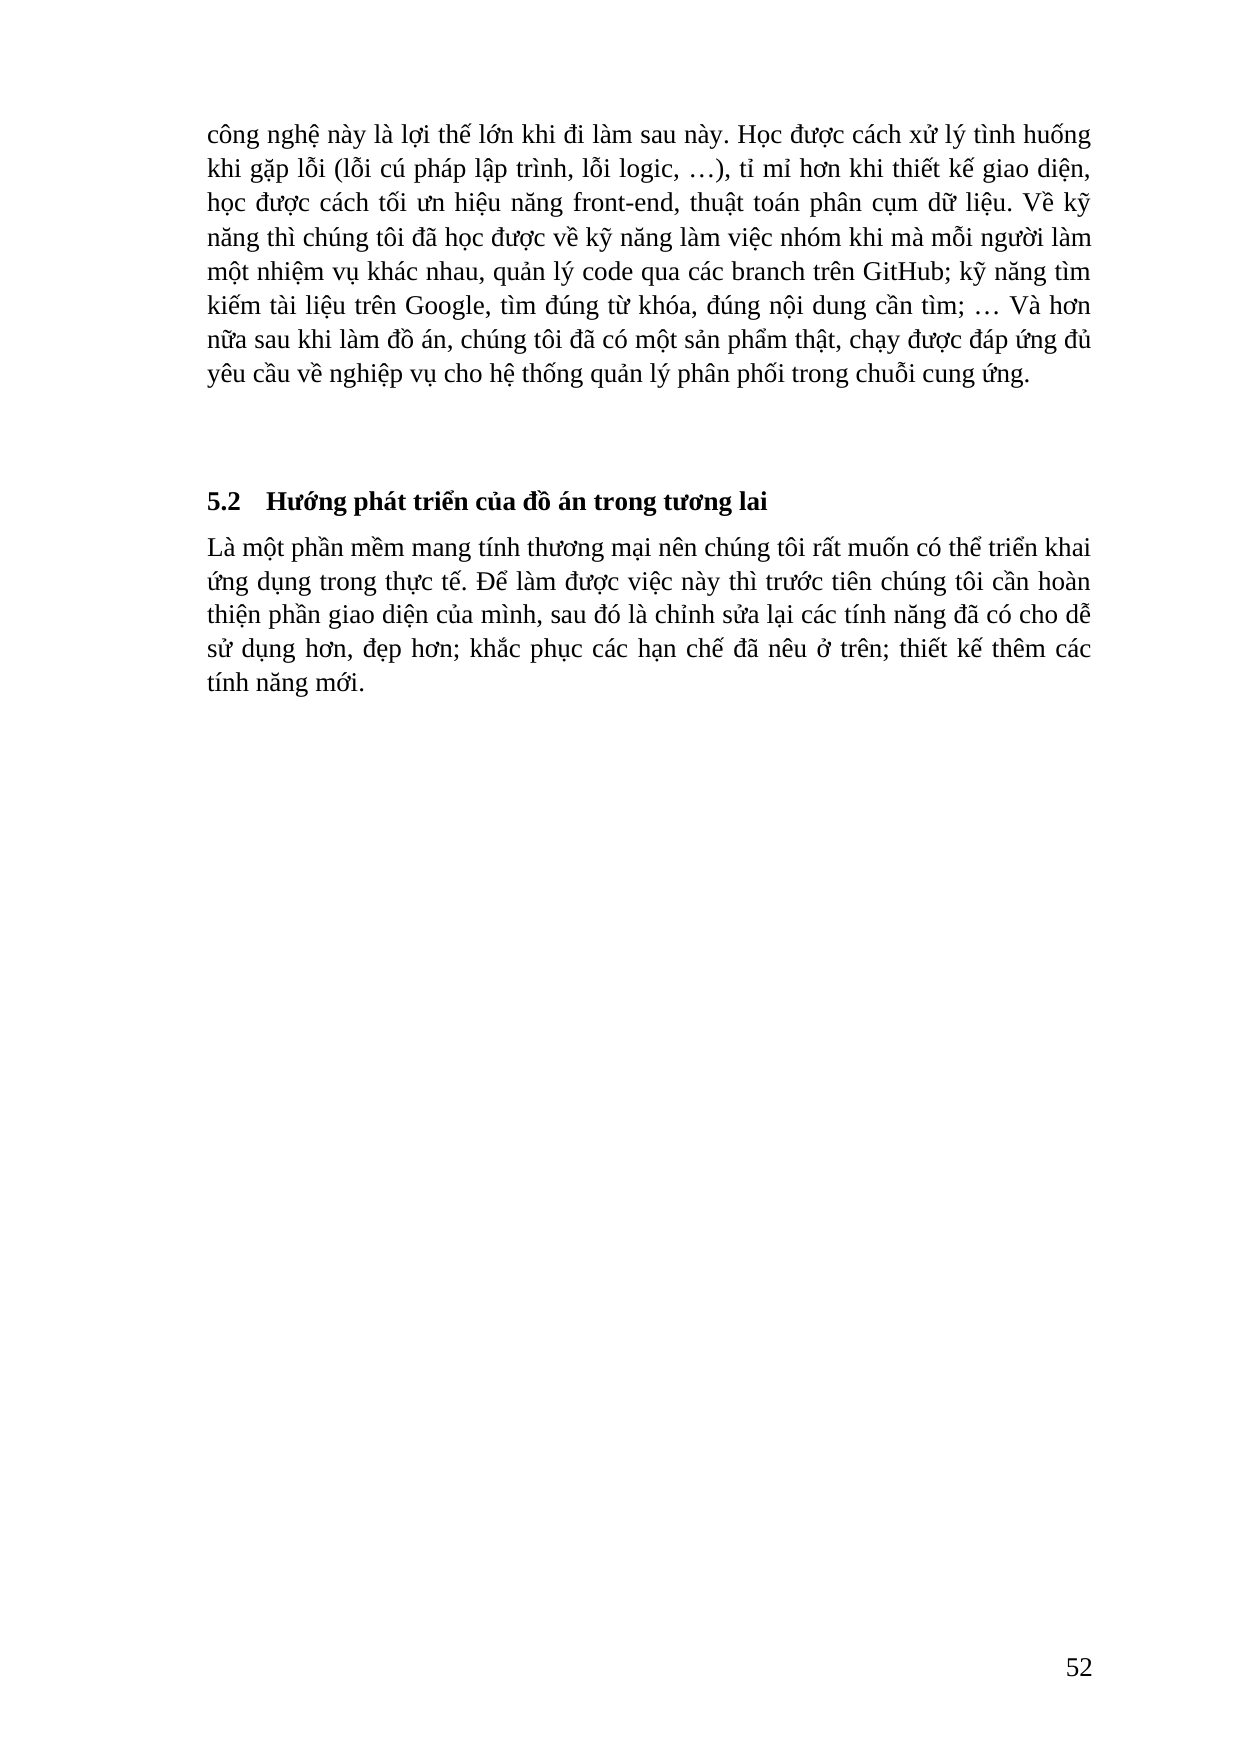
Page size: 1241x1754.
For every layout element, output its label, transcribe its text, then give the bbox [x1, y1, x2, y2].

text Là một phần mềm mang tính thương mại nên chúng tôi rất muốn có thể triển khai ứng dụng trong thực tế. Để làm được việc này thì trước tiên chúng tôi cần hoàn thiện phần giao diện của mình, sau đó là chỉnh sửa lại các tính năng đã có cho dễ sử dụng hơn, đẹp hơn; khắc phục các hạn chế đã nêu ở trên; thiết kế thêm các tính năng mới. [207, 531, 1092, 697]
subtitle Hướng phát triển của đồ án trong tương lai [207, 485, 1092, 516]
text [207, 118, 1092, 388]
